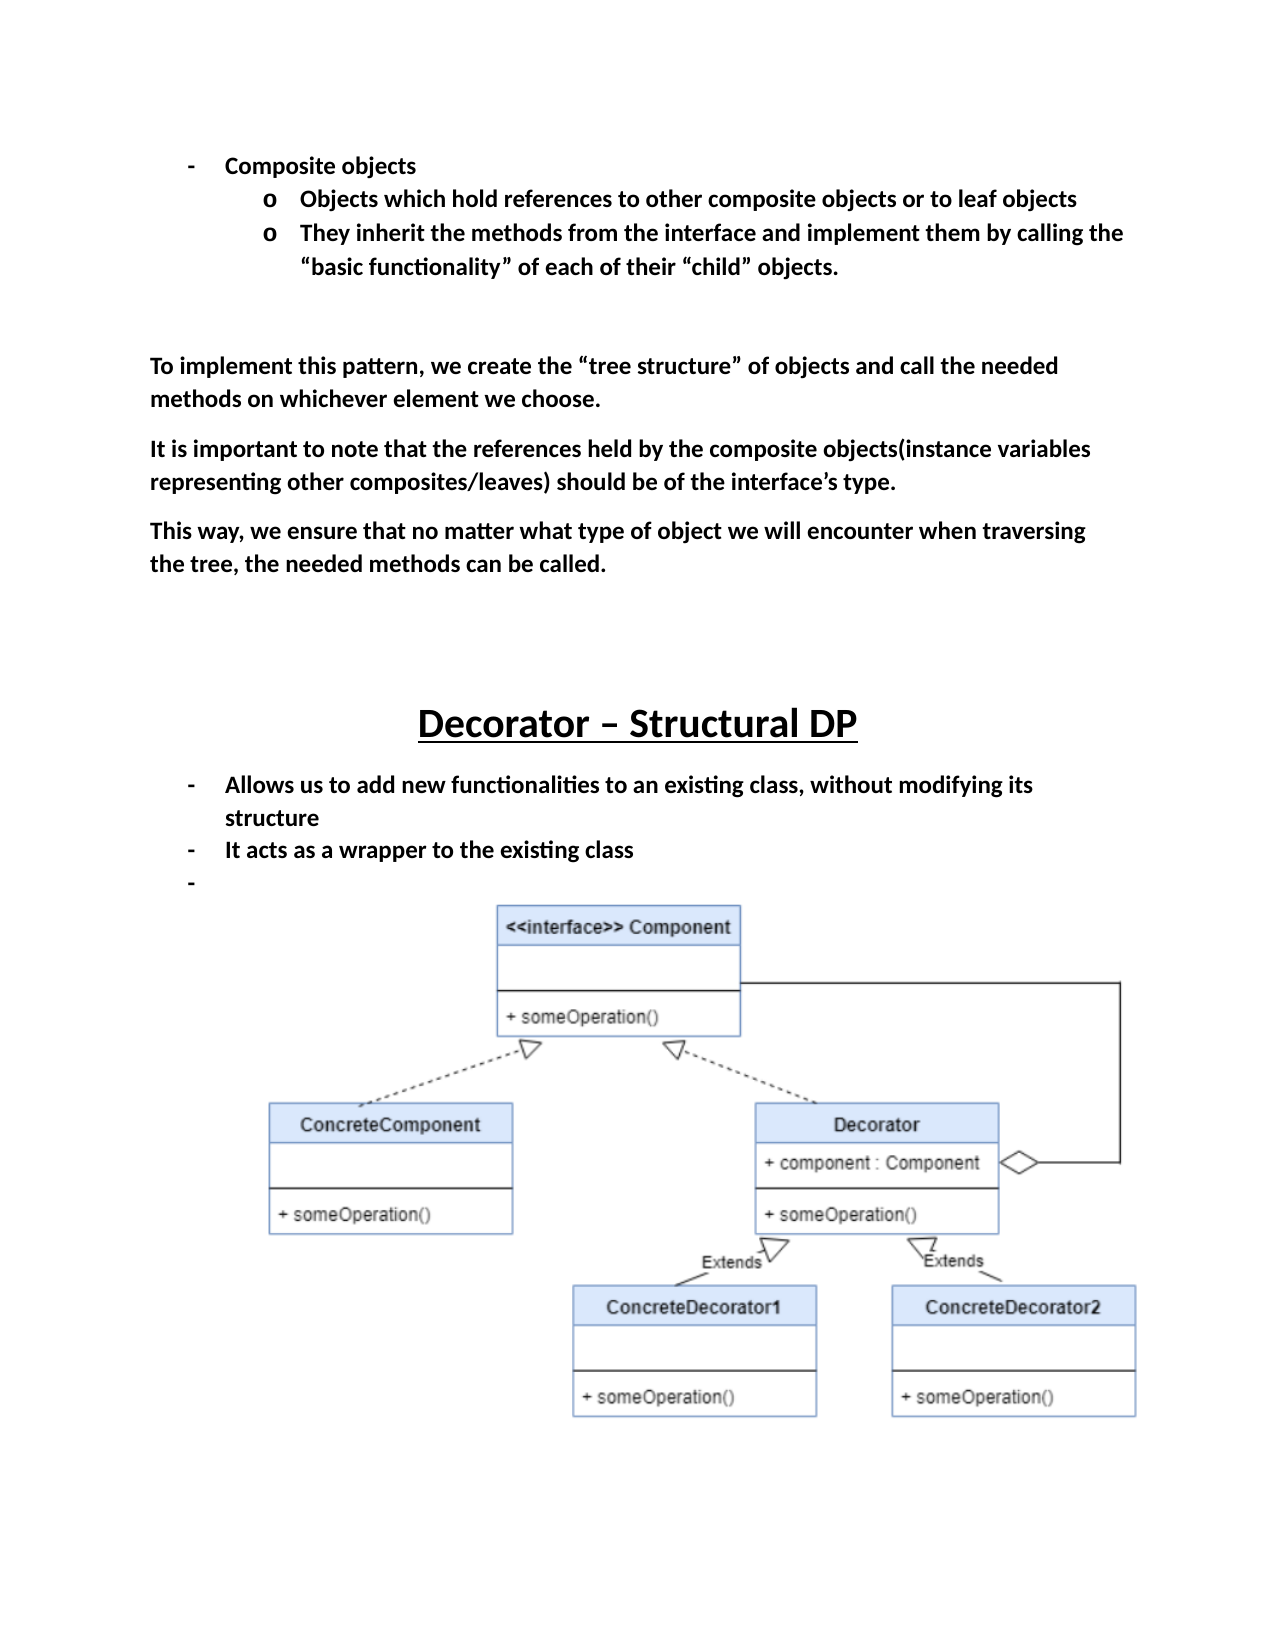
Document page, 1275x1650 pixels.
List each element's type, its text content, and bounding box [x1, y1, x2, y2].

text To implement this pattern, we create the “tree structure” of objects and call the needed methods on whichever element we choose. [150, 351, 1125, 414]
list Objects which hold references to other composite objects or to leaf objects [262, 183, 1125, 215]
text Decorator – Structural DP [150, 697, 1125, 748]
list Composite objects [187, 150, 1125, 181]
picture [225, 900, 1143, 1423]
list They inherit the methods from the interface and implement them by calling the “basic functionality” of each of their “child” objects. [262, 217, 1125, 282]
text It is important to note that the references held by the composite objects(instance variables representing other composites/leaves) should be of the interface’s type. [150, 433, 1125, 496]
text This way, we ensure that no matter what type of object we will encounter when traversing the tree, the needed methods can be called. [150, 516, 1125, 579]
list Allows us to add new functionalities to an existing class, without modifying its structure [187, 769, 1125, 832]
list It acts as a wrapper to the existing class [187, 834, 1125, 865]
